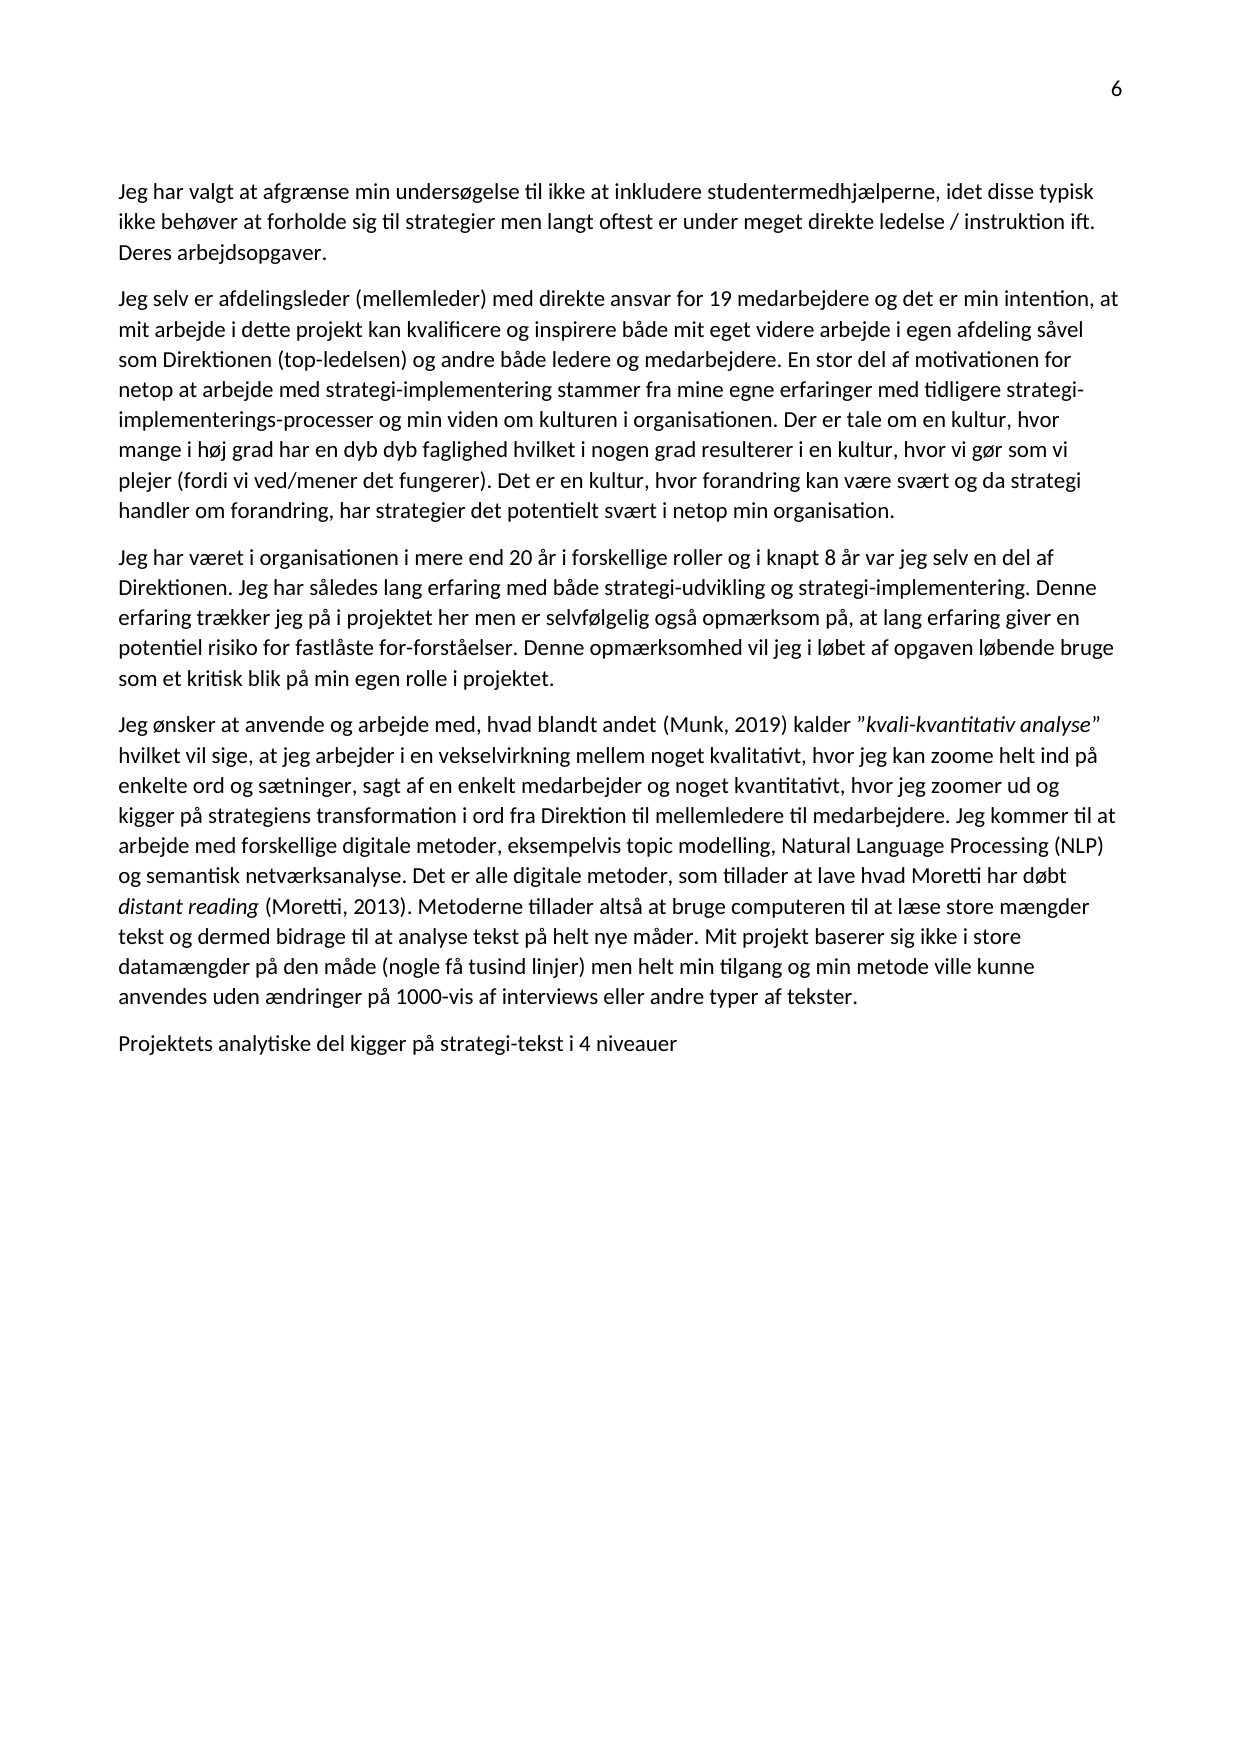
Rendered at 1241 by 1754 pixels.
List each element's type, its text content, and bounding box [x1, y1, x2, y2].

text Projektets analytiske del kigger på strategi-tekst i 4 niveauer [118, 1029, 1122, 1057]
text Jeg ønsker at anvende og arbejde med, hvad blandt andet (Munk, 2019) kalder ”kvali-kvantitativ analyse” hvilket vil sige, at jeg arbejder i en vekselvirkning mellem noget kvalitativt, hvor jeg kan zoome helt ind på enkelte ord og sætninger, sagt af en enkelt medarbejder og noget kvantitativt, hvor jeg zoomer ud og kigger på strategiens transformation i ord fra Direktion til mellemledere til medarbejdere. Jeg kommer til at arbejde med forskellige digitale metoder, eksempelvis topic modelling, Natural Language Processing (NLP) og semantisk netværksanalyse. Det er alle digitale metoder, som tillader at lave hvad Moretti har døbt distant reading (Moretti, 2013). Metoderne tillader altså at bruge computeren til at læse store mængder tekst og dermed bidrage til at analyse tekst på helt nye måder. Mit projekt baserer sig ikke i store datamængder på den måde (nogle få tusind linjer) men helt min tilgang og min metode ville kunne anvendes uden ændringer på 1000-vis af interviews eller andre typer af tekster. [118, 711, 1122, 1010]
text Jeg selv er afdelingsleder (mellemleder) med direkte ansvar for 19 medarbejdere og det er min intention, at mit arbejde i dette projekt kan kvalificere og inspirere både mit eget videre arbejde i egen afdeling såvel som Direktionen (top-ledelsen) og andre både ledere og medarbejdere. En stor del af motivationen for netop at arbejde med strategi-implementering stammer fra mine egne erfaringer med tidligere strategi-implementerings-processer og min viden om kulturen i organisationen. Der er tale om en kultur, hvor mange i høj grad har en dyb dyb faglighed hvilket i nogen grad resulterer i en kultur, hvor vi gør som vi plejer (fordi vi ved/mener det fungerer). Det er en kultur, hvor forandring kan være svært og da strategi handler om forandring, har strategier det potentielt svært i netop min organisation. [118, 284, 1122, 524]
text Jeg har valgt at afgrænse min undersøgelse til ikke at inkludere studentermedhjælperne, idet disse typisk ikke behøver at forholde sig til strategier men langt oftest er under meget direkte ledelse / instruktion ift. Deres arbejdsopgaver. [118, 177, 1122, 266]
text Jeg har været i organisationen i mere end 20 år i forskellige roller og i knapt 8 år var jeg selv en del af Direktionen. Jeg har således lang erfaring med både strategi-udvikling og strategi-implementering. Denne erfaring trækker jeg på i projektet her men er selvfølgelig også opmærksom på, at lang erfaring giver en potentiel risiko for fastlåste for-forståelser. Denne opmærksomhed vil jeg i løbet af opgaven løbende bruge som et kritisk blik på min egen rolle i projektet. [118, 543, 1122, 692]
